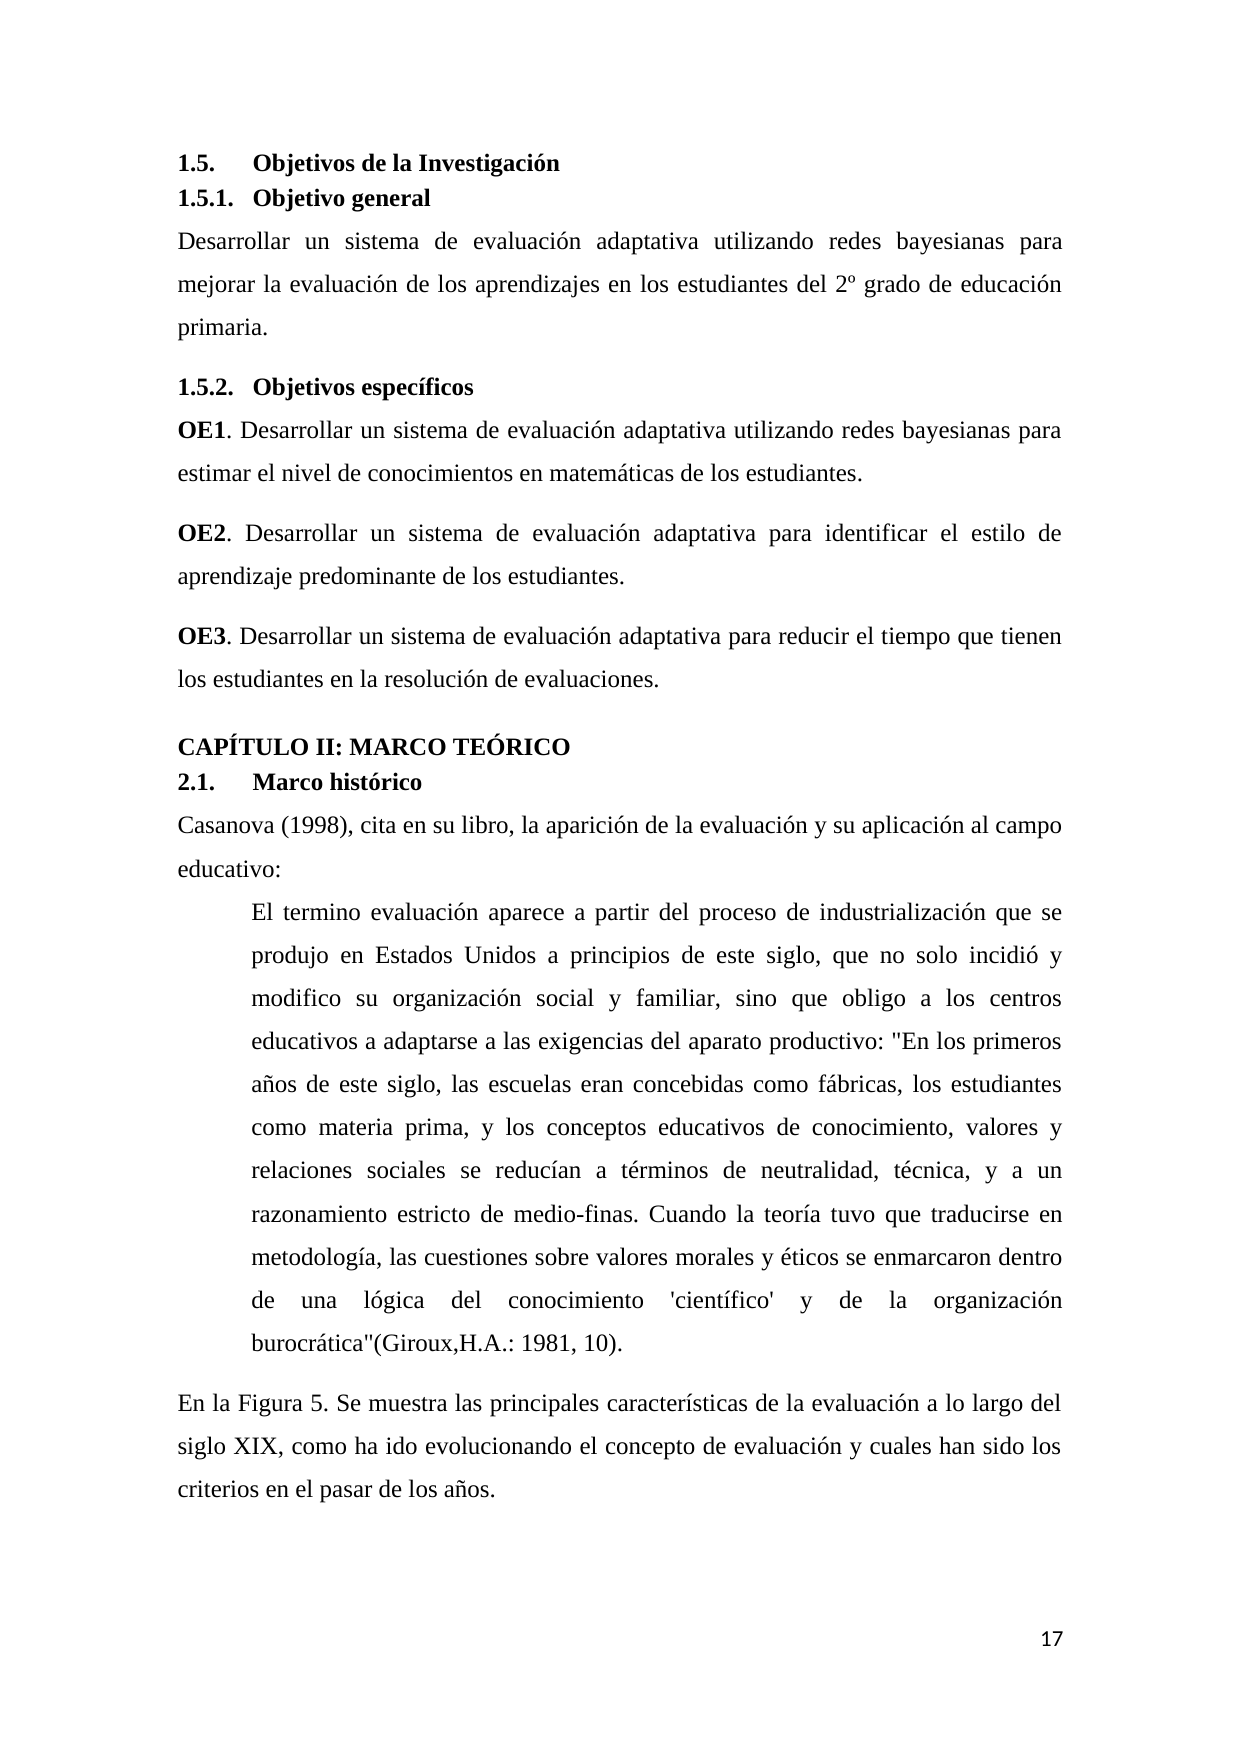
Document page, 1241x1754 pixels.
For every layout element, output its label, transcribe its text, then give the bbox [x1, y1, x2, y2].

subtitle Objetivos de la Investigación [177, 148, 1063, 176]
subtitle CAPÍTULO II: MARCO TEÓRICO [177, 732, 1063, 761]
text OE2. Desarrollar un sistema de evaluación adaptativa para identificar el estilo de aprendizaje predominante de los estudiantes. [177, 518, 1063, 590]
text El termino evaluación aparece a partir del proceso de industrialización que se produjo en Estados Unidos a principios de este siglo, que no solo incidió y modifico su organización social y familiar, sino que obligo a los centros educativos a adaptarse a las exigencias del aparato productivo: "En los primeros años de este siglo, las escuelas eran concebidas como fábricas, los estudiantes como materia prima, y los conceptos educativos de conocimiento, valores y relaciones sociales se reducían a términos de neutralidad, técnica, y a un razonamiento estricto de medio-finas. Cuando la teoría tuvo que traducirse en metodología, las cuestiones sobre valores morales y éticos se enmarcaron dentro de una lógica del conocimiento 'científico' y de la organización burocrática"(Giroux,H.A.: 1981, 10). [251, 897, 1063, 1357]
subtitle Objetivos específicos [177, 372, 1063, 401]
subtitle Marco histórico [177, 767, 1063, 796]
subtitle Objetivo general [177, 183, 1063, 212]
text En la Figura 5. Se muestra las principales características de la evaluación a lo largo del siglo XIX, como ha ido evolucionando el concepto de evaluación y cuales han sido los criterios en el pasar de los años. [177, 1388, 1063, 1503]
text OE3. Desarrollar un sistema de evaluación adaptativa para reducir el tiempo que tienen los estudiantes en la resolución de evaluaciones. [177, 621, 1063, 693]
text Desarrollar un sistema de evaluación adaptativa utilizando redes bayesianas para mejorar la evaluación de los aprendizajes en los estudiantes del 2º grado de educación primaria. [177, 226, 1063, 341]
text Casanova (1998), cita en su libro, la aparición de la evaluación y su aplicación al campo educativo: [177, 811, 1063, 882]
text OE1. Desarrollar un sistema de evaluación adaptativa utilizando redes bayesianas para estimar el nivel de conocimientos en matemáticas de los estudiantes. [177, 415, 1063, 487]
